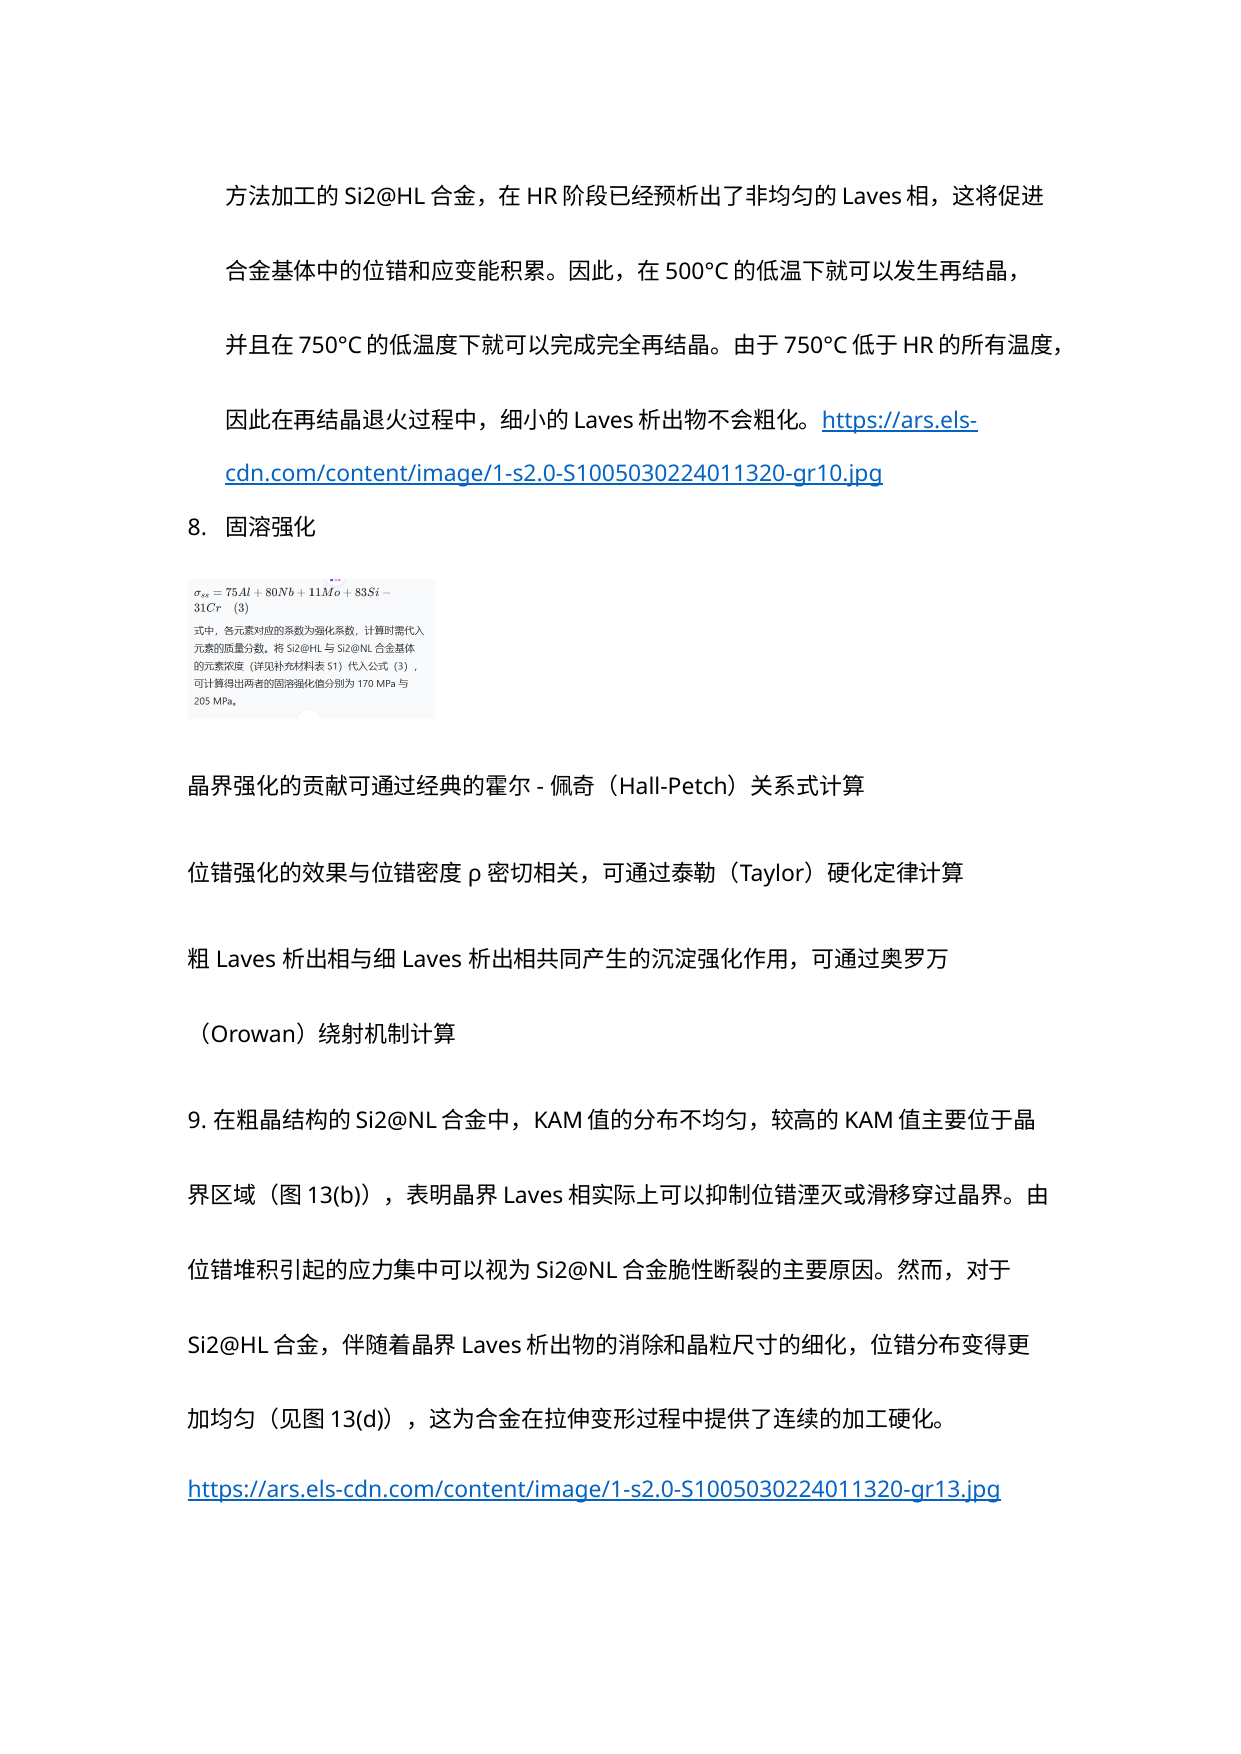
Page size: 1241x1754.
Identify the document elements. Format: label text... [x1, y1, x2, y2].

text 晶界强化的贡献可通过经典的霍尔 - 佩奇（Hall-Petch）关系式计算 [187, 580, 1053, 817]
text 粗 Laves 析出相与细 Laves 析出相共同产生的沉淀强化作用，可通过奥罗万（Orowan）绕射机制计算 [187, 925, 1053, 1065]
text https://ars.els-cdn.com/content/image/1-s2.0-S1005030224011320-gr13.jpg [187, 1472, 1053, 1504]
picture [187, 579, 436, 719]
text 位错强化的效果与位错密度 ρ 密切相关，可通过泰勒（Taylor）硬化定律计算 [187, 838, 1053, 903]
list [187, 162, 1053, 488]
list 固溶强化 [187, 493, 1053, 558]
text 9. 在粗晶结构的Si2@NL合金中，KAM值的分布不均匀，较高的KAM值主要位于晶界区域（图13(b)），表明晶界Laves相实际上可以抑制位错湮灭或滑移穿过晶界。由位错堆积引起的应力集中可以视为Si2@NL合金脆性断裂的主要原因。然而，对于Si2@HL合金，伴随着晶界Laves析出物的消除和晶粒尺寸的细化，位错分布变得更加均匀（见图13(d)），这为合金在拉伸变形过程中提供了连续的加工硬化。 [187, 1087, 1053, 1450]
